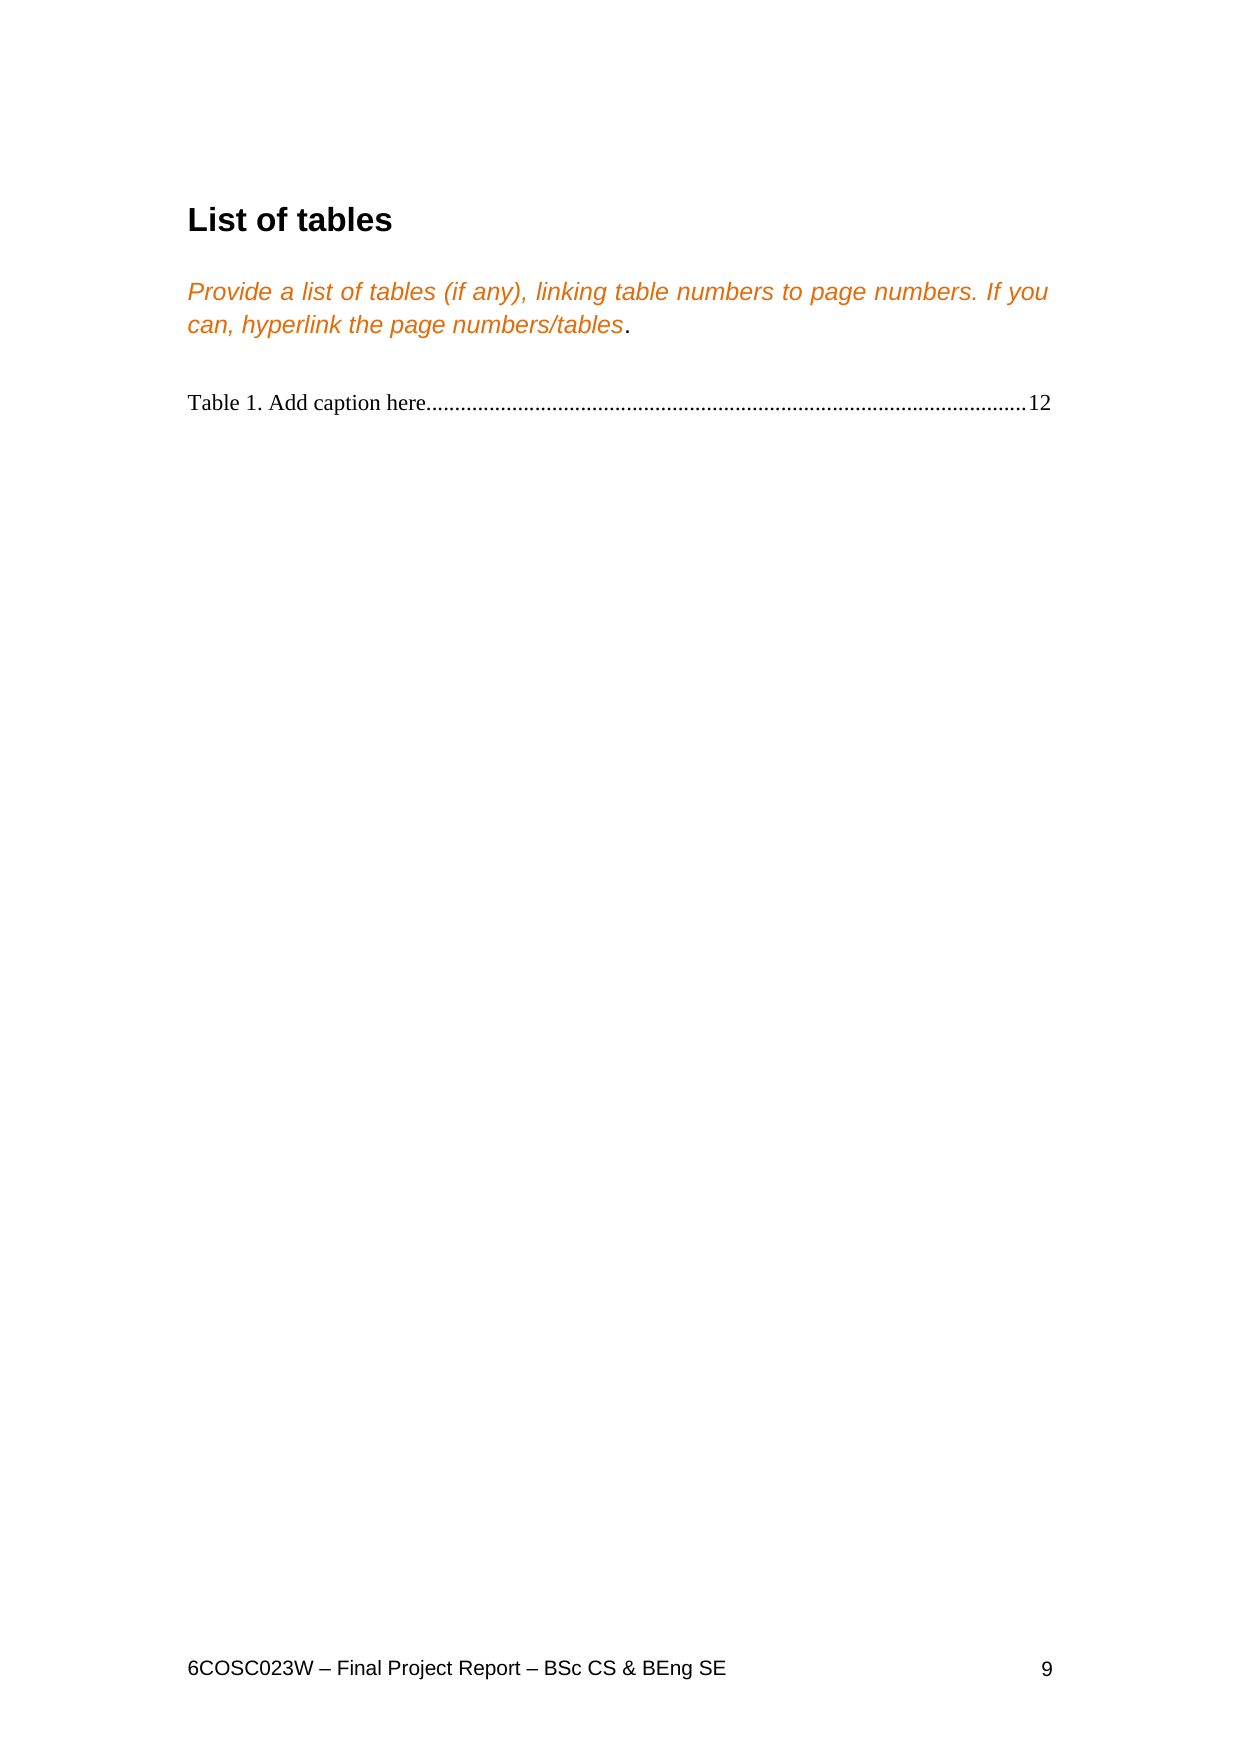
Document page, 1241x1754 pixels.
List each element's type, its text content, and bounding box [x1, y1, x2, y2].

text Provide a list of tables (if any), linking table numbers to page numbers. If you can, hyperlink the page numbers/tables. [187, 277, 1053, 339]
text Table 1. Add caption here. 12 [187, 389, 1053, 415]
subtitle List of tables [187, 200, 1053, 238]
